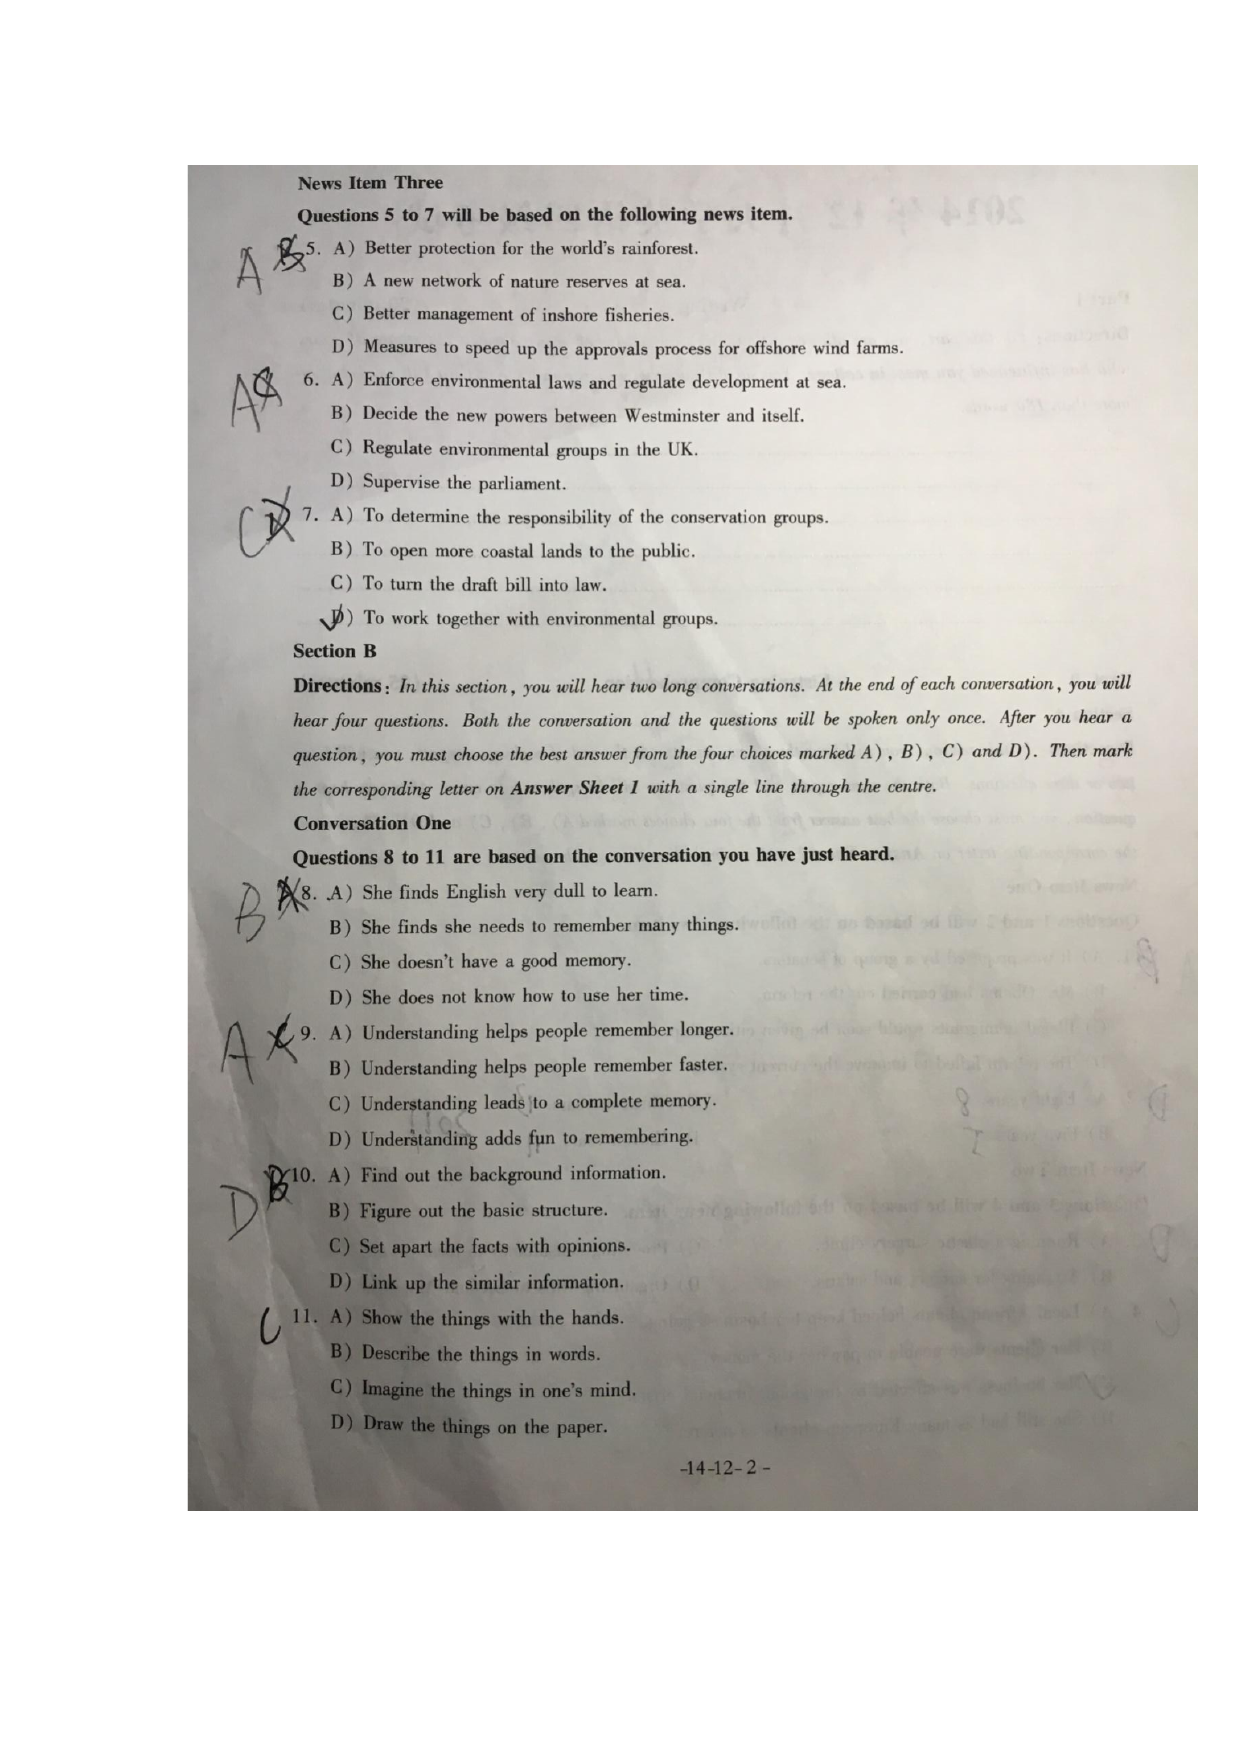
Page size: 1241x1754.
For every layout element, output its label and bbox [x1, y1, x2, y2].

picture [189, 166, 1198, 1509]
